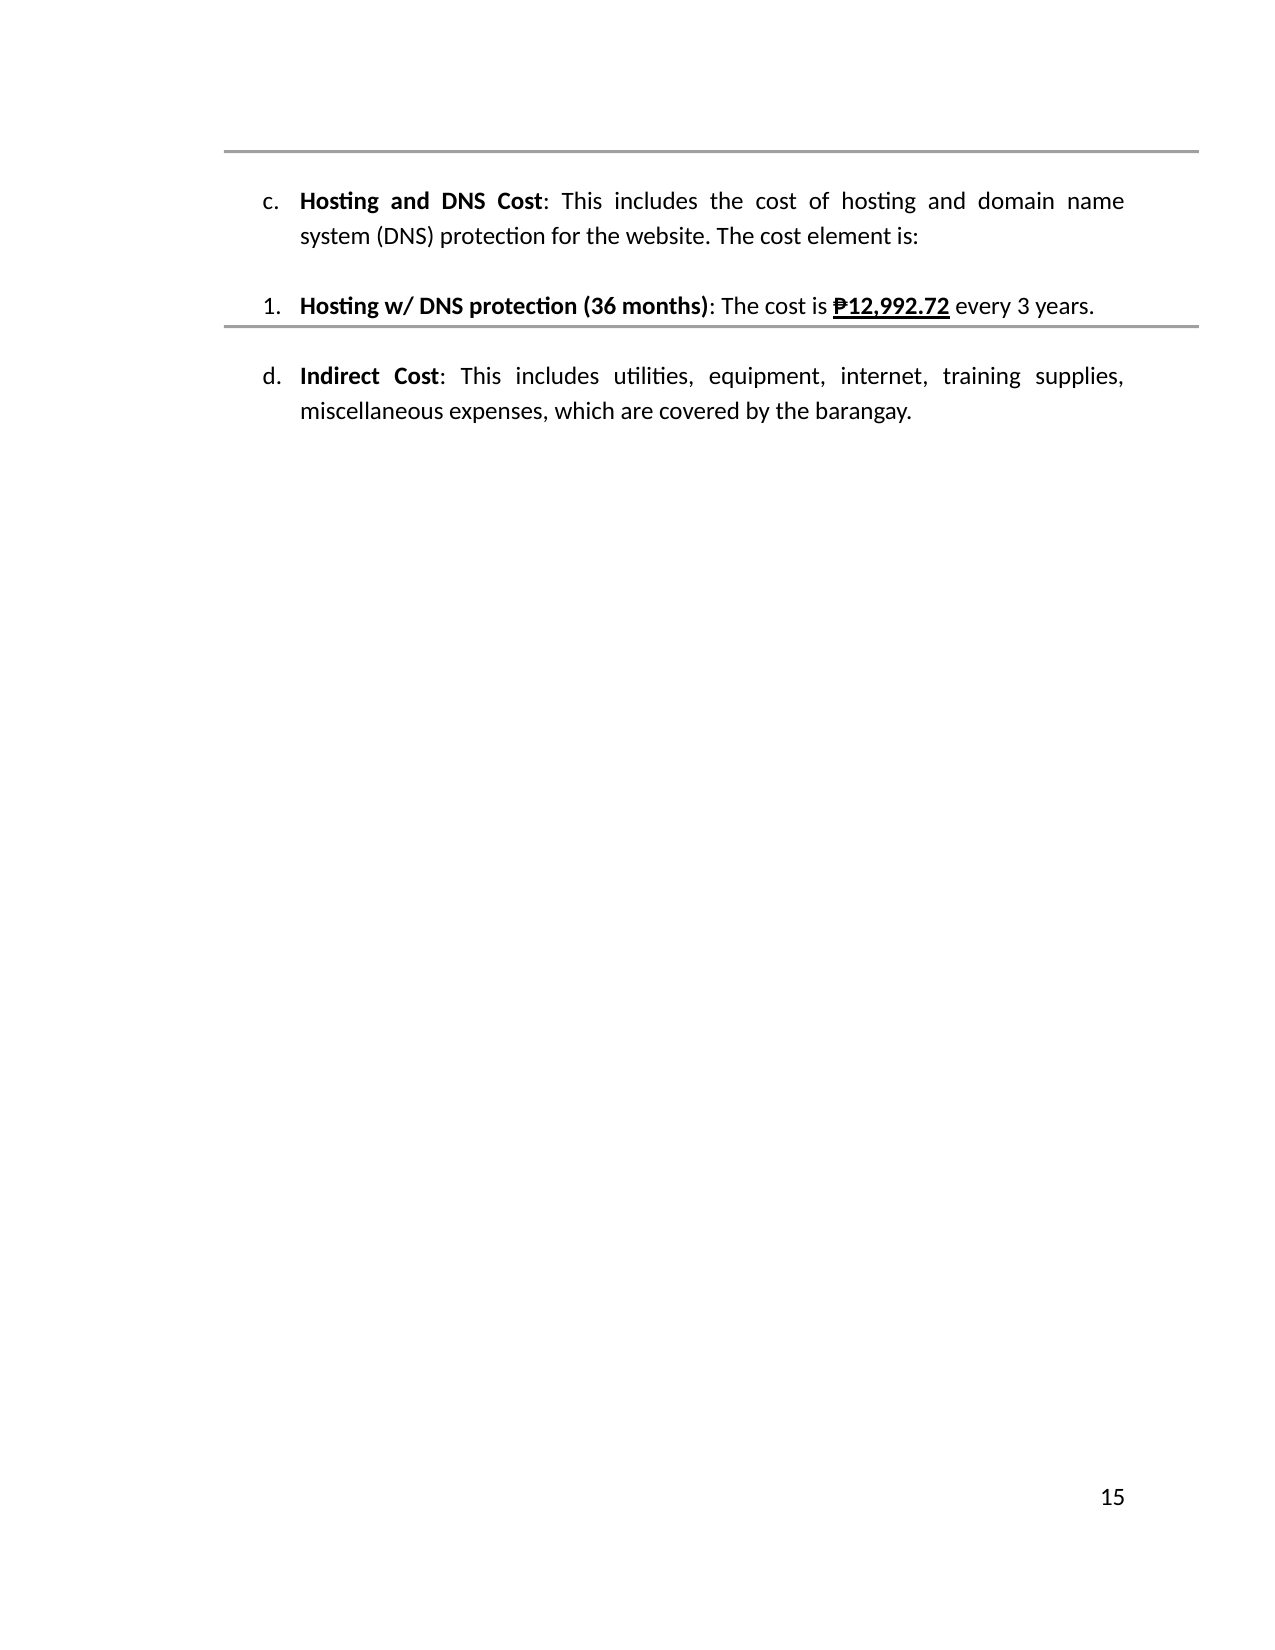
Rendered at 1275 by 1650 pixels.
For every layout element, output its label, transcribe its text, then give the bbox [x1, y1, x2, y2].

list Indirect Cost: This includes utilities, equipment, internet, training supplies, miscellaneous expenses, which are covered by the barangay. [262, 360, 1125, 426]
list Hosting w/ DNS protection (36 months): The cost is ₱12,992.72 every 3 years. [262, 290, 1125, 321]
list Hosting and DNS Cost: This includes the cost of hosting and domain name system (DNS) protection for the website. The cost element is: [262, 185, 1125, 251]
